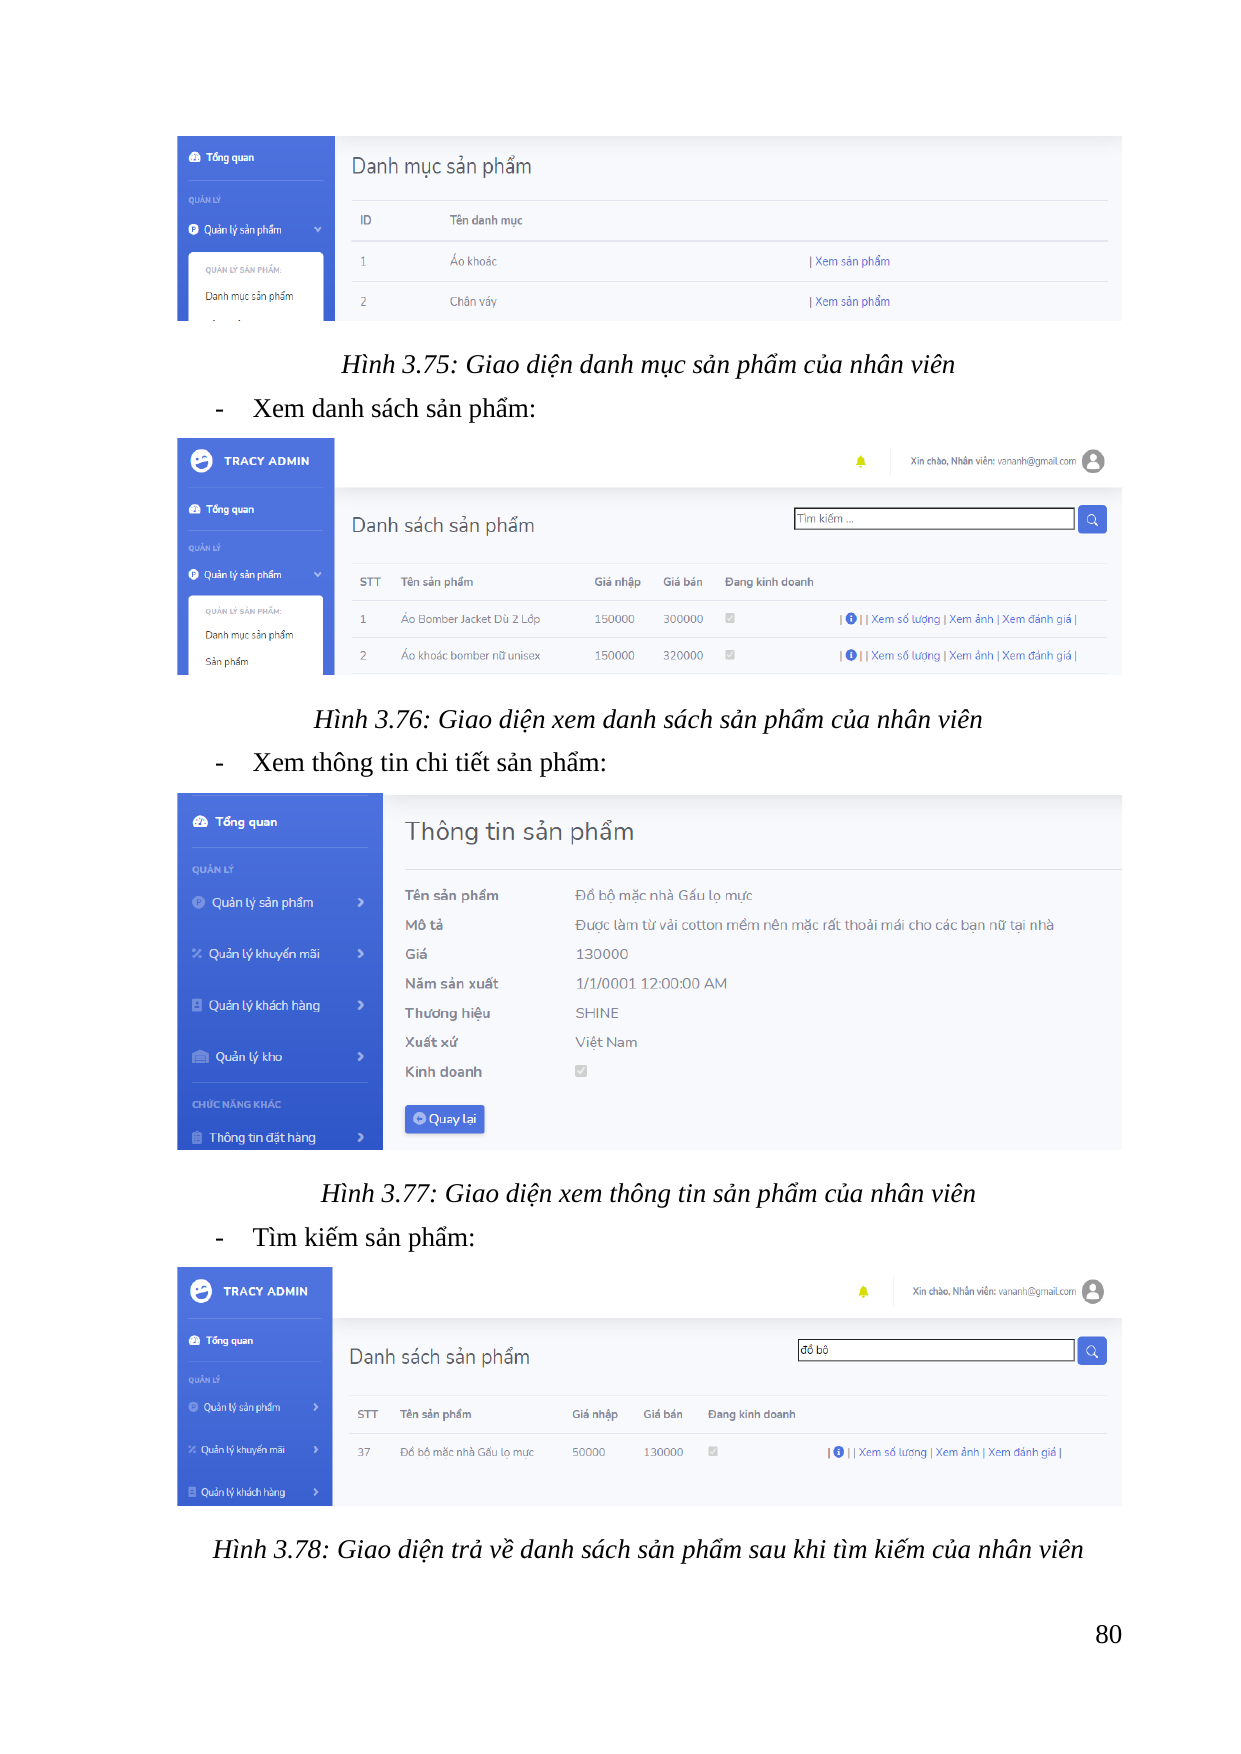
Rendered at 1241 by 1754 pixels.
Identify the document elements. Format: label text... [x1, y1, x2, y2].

list Xem thông tin chi tiết sản phẩm: [215, 746, 1122, 777]
picture [177, 1267, 1123, 1506]
list Tìm kiếm sản phẩm: [215, 1221, 1122, 1252]
picture [177, 793, 1123, 1150]
list Xem danh sách sản phẩm: [215, 392, 1122, 423]
picture [177, 438, 1123, 675]
picture [177, 136, 1123, 321]
